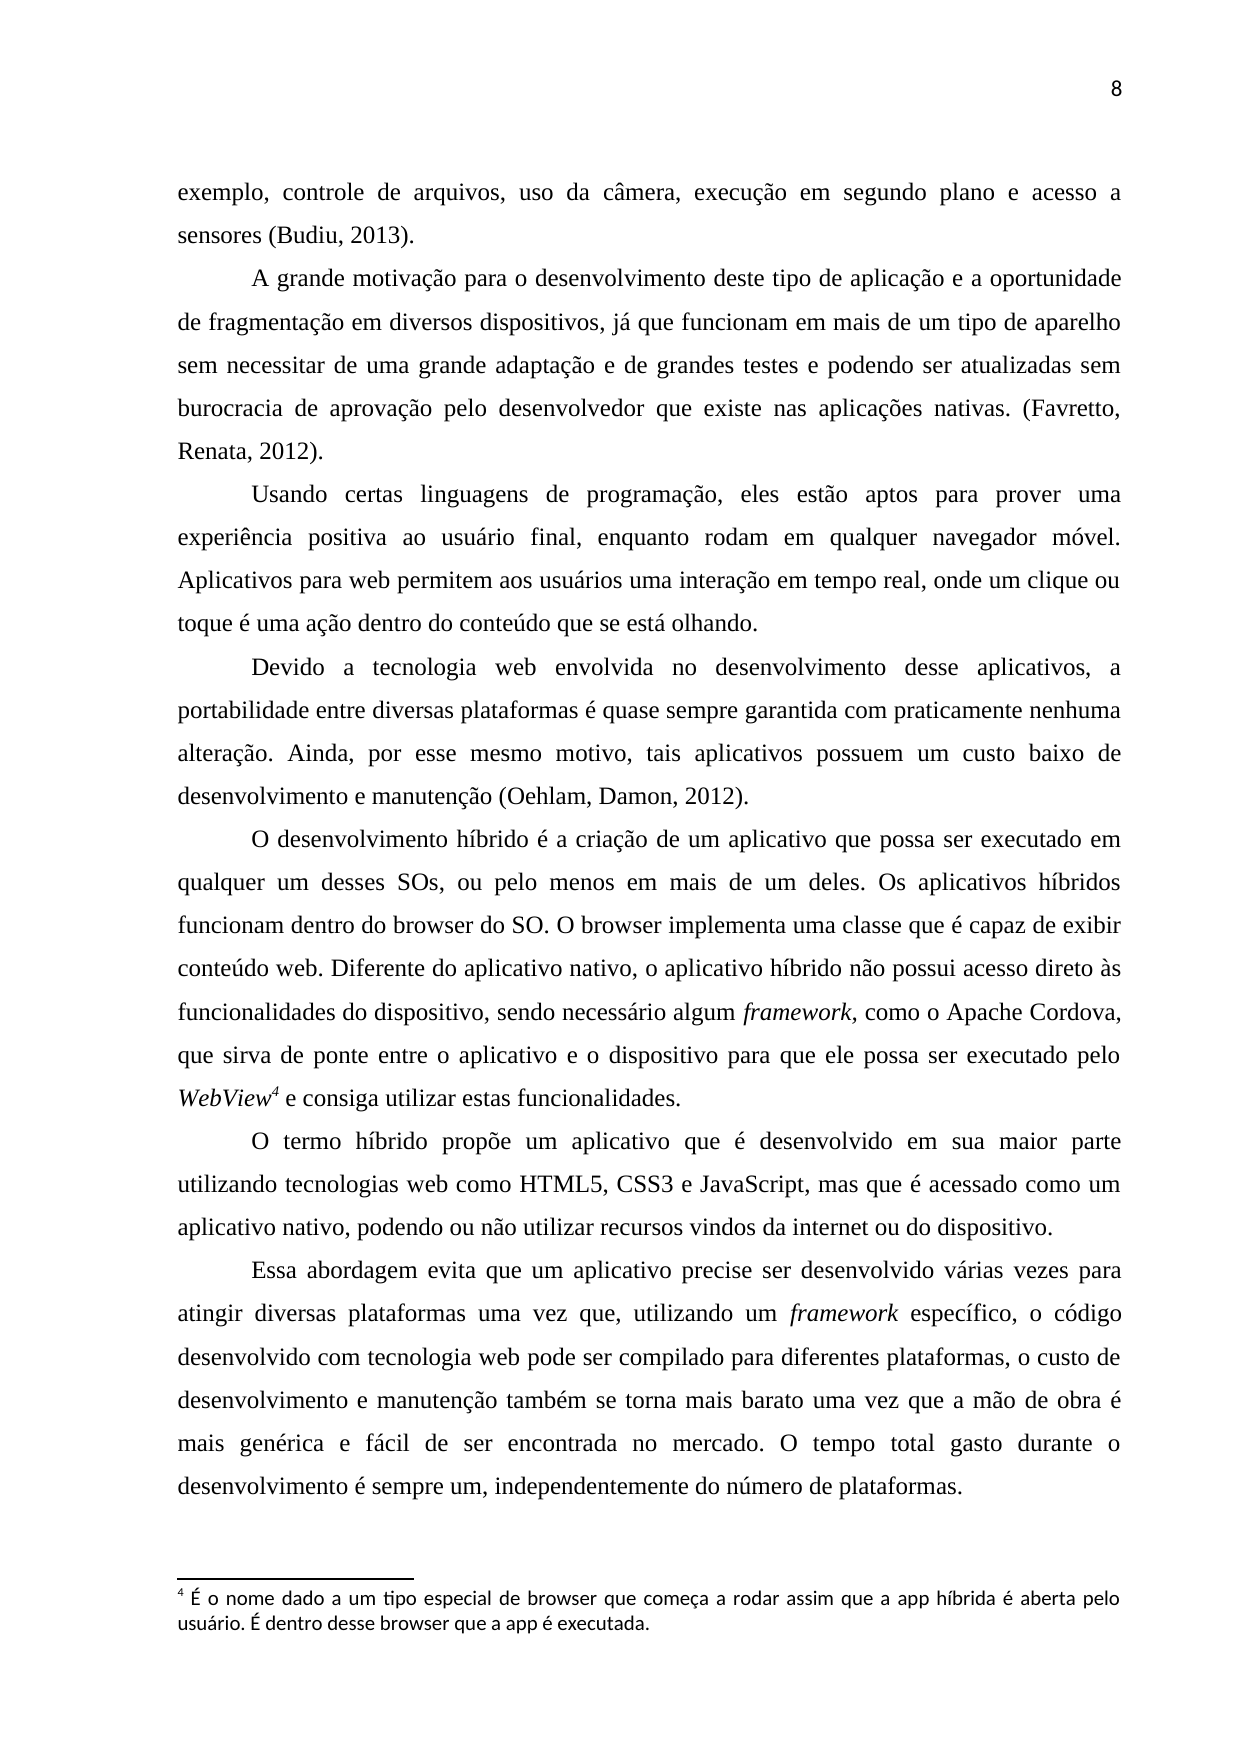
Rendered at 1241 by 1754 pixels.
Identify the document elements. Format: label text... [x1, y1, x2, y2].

text A grande motivação para o desenvolvimento deste tipo de aplicação e a oportunidade de fragmentação em diversos dispositivos, já que funcionam em mais de um tipo de aparelho sem necessitar de uma grande adaptação e de grandes testes e podendo ser atualizadas sem burocracia de aprovação pelo desenvolvedor que existe nas aplicações nativas. (Favretto, Renata, 2012). [177, 263, 1122, 465]
text O desenvolvimento híbrido é a criação de um aplicativo que possa ser executado em qualquer um desses SOs, ou pelo menos em mais de um deles. Os aplicativos híbridos funcionam dentro do browser do SO. O browser implementa uma classe que é capaz de exibir conteúdo web. Diferente do aplicativo nativo, o aplicativo híbrido não possui acesso direto às funcionalidades do dispositivo, sendo necessário algum framework, como o Apache Cordova, que sirva de ponte entre o aplicativo e o dispositivo para que ele possa ser executado pelo WebView e consiga utilizar estas funcionalidades. [177, 824, 1122, 1112]
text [177, 177, 1122, 249]
text Usando certas linguagens de programação, eles estão aptos para prover uma experiência positiva ao usuário final, enquanto rodam em qualquer navegador móvel. Aplicativos para web permitem aos usuários uma interação em tempo real, onde um clique ou toque é uma ação dentro do conteúdo que se está olhando. [177, 479, 1122, 637]
text O termo híbrido propõe um aplicativo que é desenvolvido em sua maior parte utilizando tecnologias web como HTML5, CSS3 e JavaScript, mas que é acessado como um aplicativo nativo, podendo ou não utilizar recursos vindos da internet ou do dispositivo. [177, 1126, 1122, 1241]
text Essa abordagem evita que um aplicativo precise ser desenvolvido várias vezes para atingir diversas plataformas uma vez que, utilizando um framework específico, o código desenvolvido com tecnologia web pode ser compilado para diferentes plataformas, o custo de desenvolvimento e manutenção também se torna mais barato uma vez que a mão de obra é mais genérica e fácil de ser encontrada no mercado. O tempo total gasto durante o desenvolvimento é sempre um, independentemente do número de plataformas. [177, 1255, 1122, 1500]
text Devido a tecnologia web envolvida no desenvolvimento desse aplicativos, a portabilidade entre diversas plataformas é quase sempre garantida com praticamente nenhuma alteração. Ainda, por esse mesmo motivo, tais aplicativos possuem um custo baixo de desenvolvimento e manutenção (Oehlam, Damon, 2012). [177, 652, 1122, 810]
